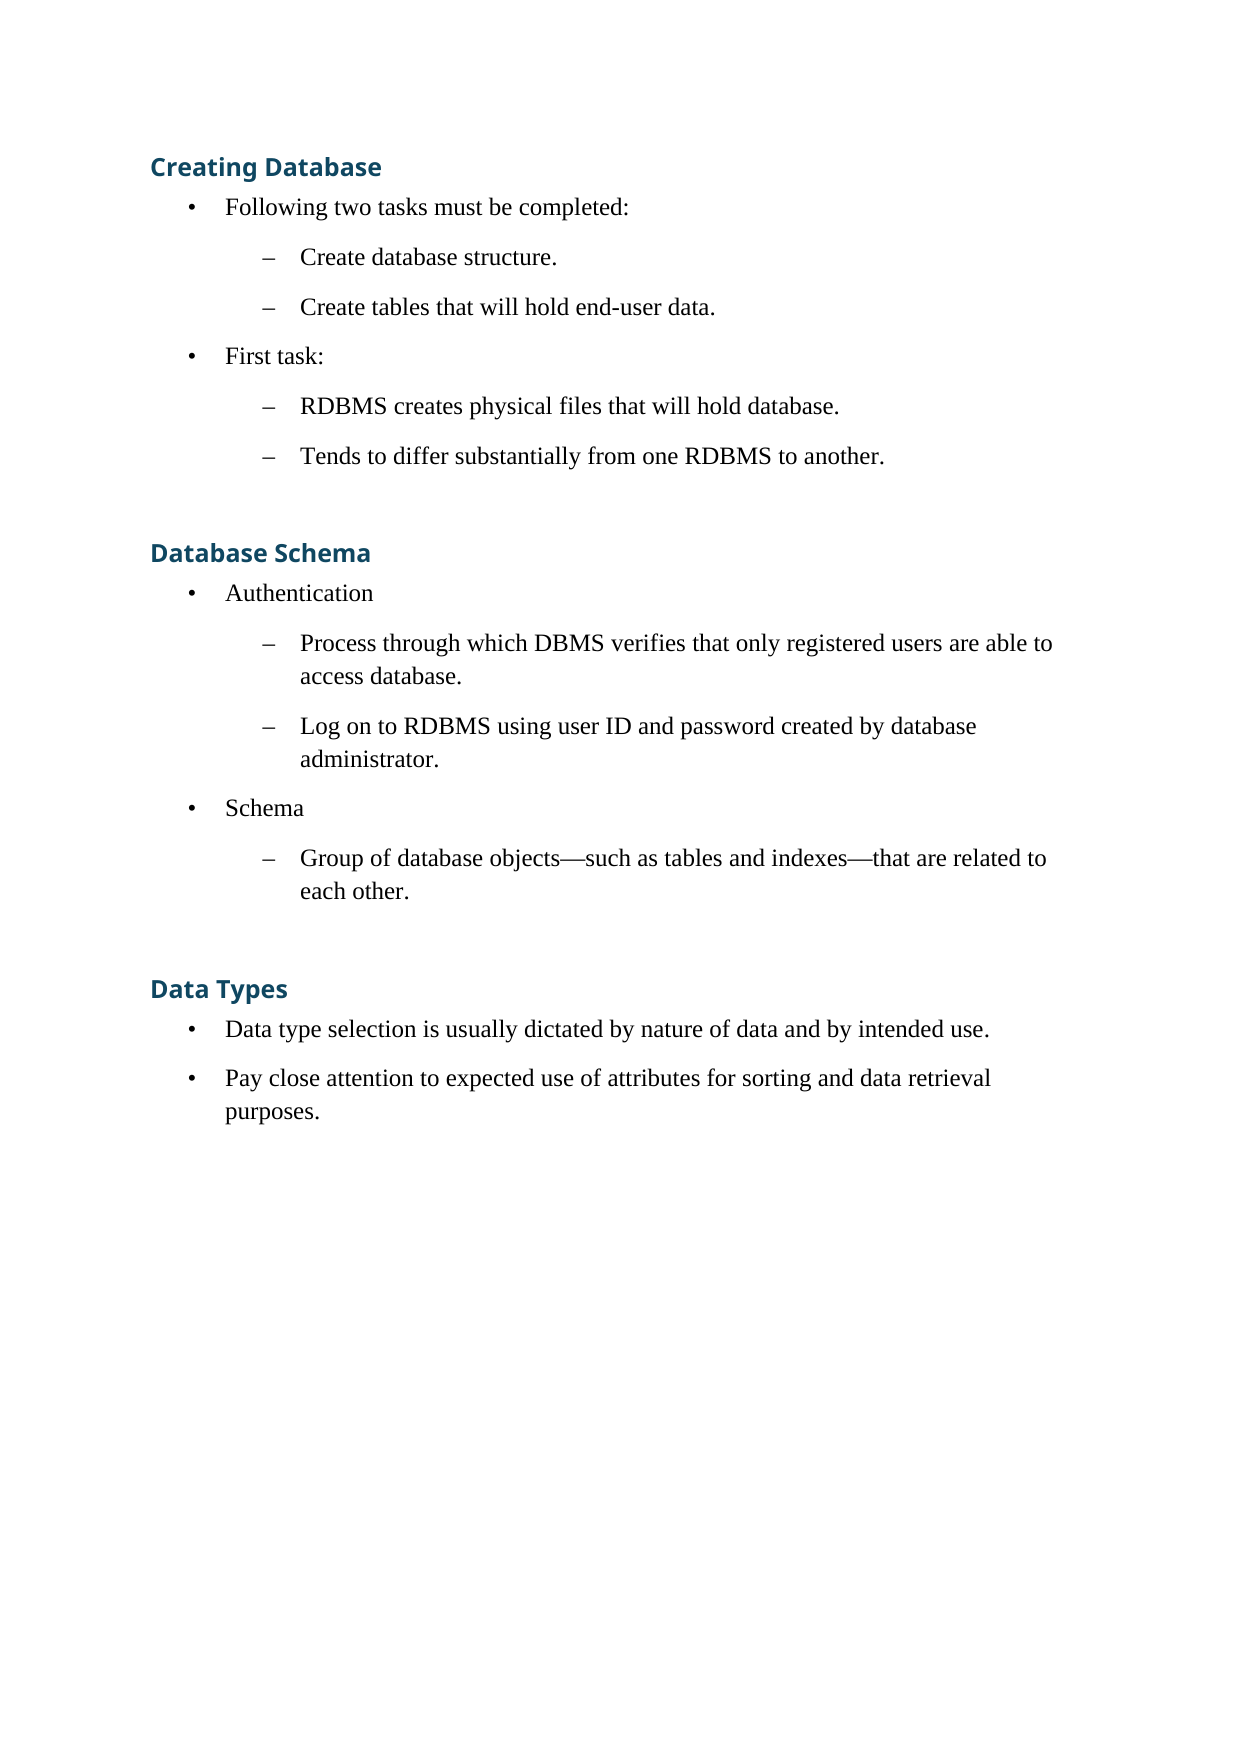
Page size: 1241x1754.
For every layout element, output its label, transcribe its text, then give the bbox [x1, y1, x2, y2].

list Tends to differ substantially from one RDBMS to another. [262, 441, 1090, 469]
list First task: [187, 341, 1090, 370]
list Process through which DBMS verifies that only registered users are able to access database. [262, 628, 1090, 690]
list Data type selection is usually dictated by nature of data and by intended use. [187, 1014, 1090, 1042]
list RDBMS creates physical files that will hold database. [262, 391, 1090, 420]
list Group of database objects—such as tables and indexes—that are related to each other. [262, 843, 1090, 905]
list Pay close attention to expected use of attributes for sorting and data retrieval purposes. [187, 1063, 1090, 1125]
list Log on to RDBMS using user ID and password created by database administrator. [262, 711, 1090, 772]
list Schema [187, 793, 1090, 822]
list Authentication [187, 578, 1090, 607]
subtitle Creating Database [150, 150, 1090, 184]
list Following two tasks must be completed: [187, 192, 1090, 221]
subtitle Database Schema [150, 536, 1090, 570]
list Create tables that will hold end-user data. [262, 292, 1090, 321]
subtitle Data Types [150, 971, 1090, 1005]
list Create database structure. [262, 242, 1090, 271]
